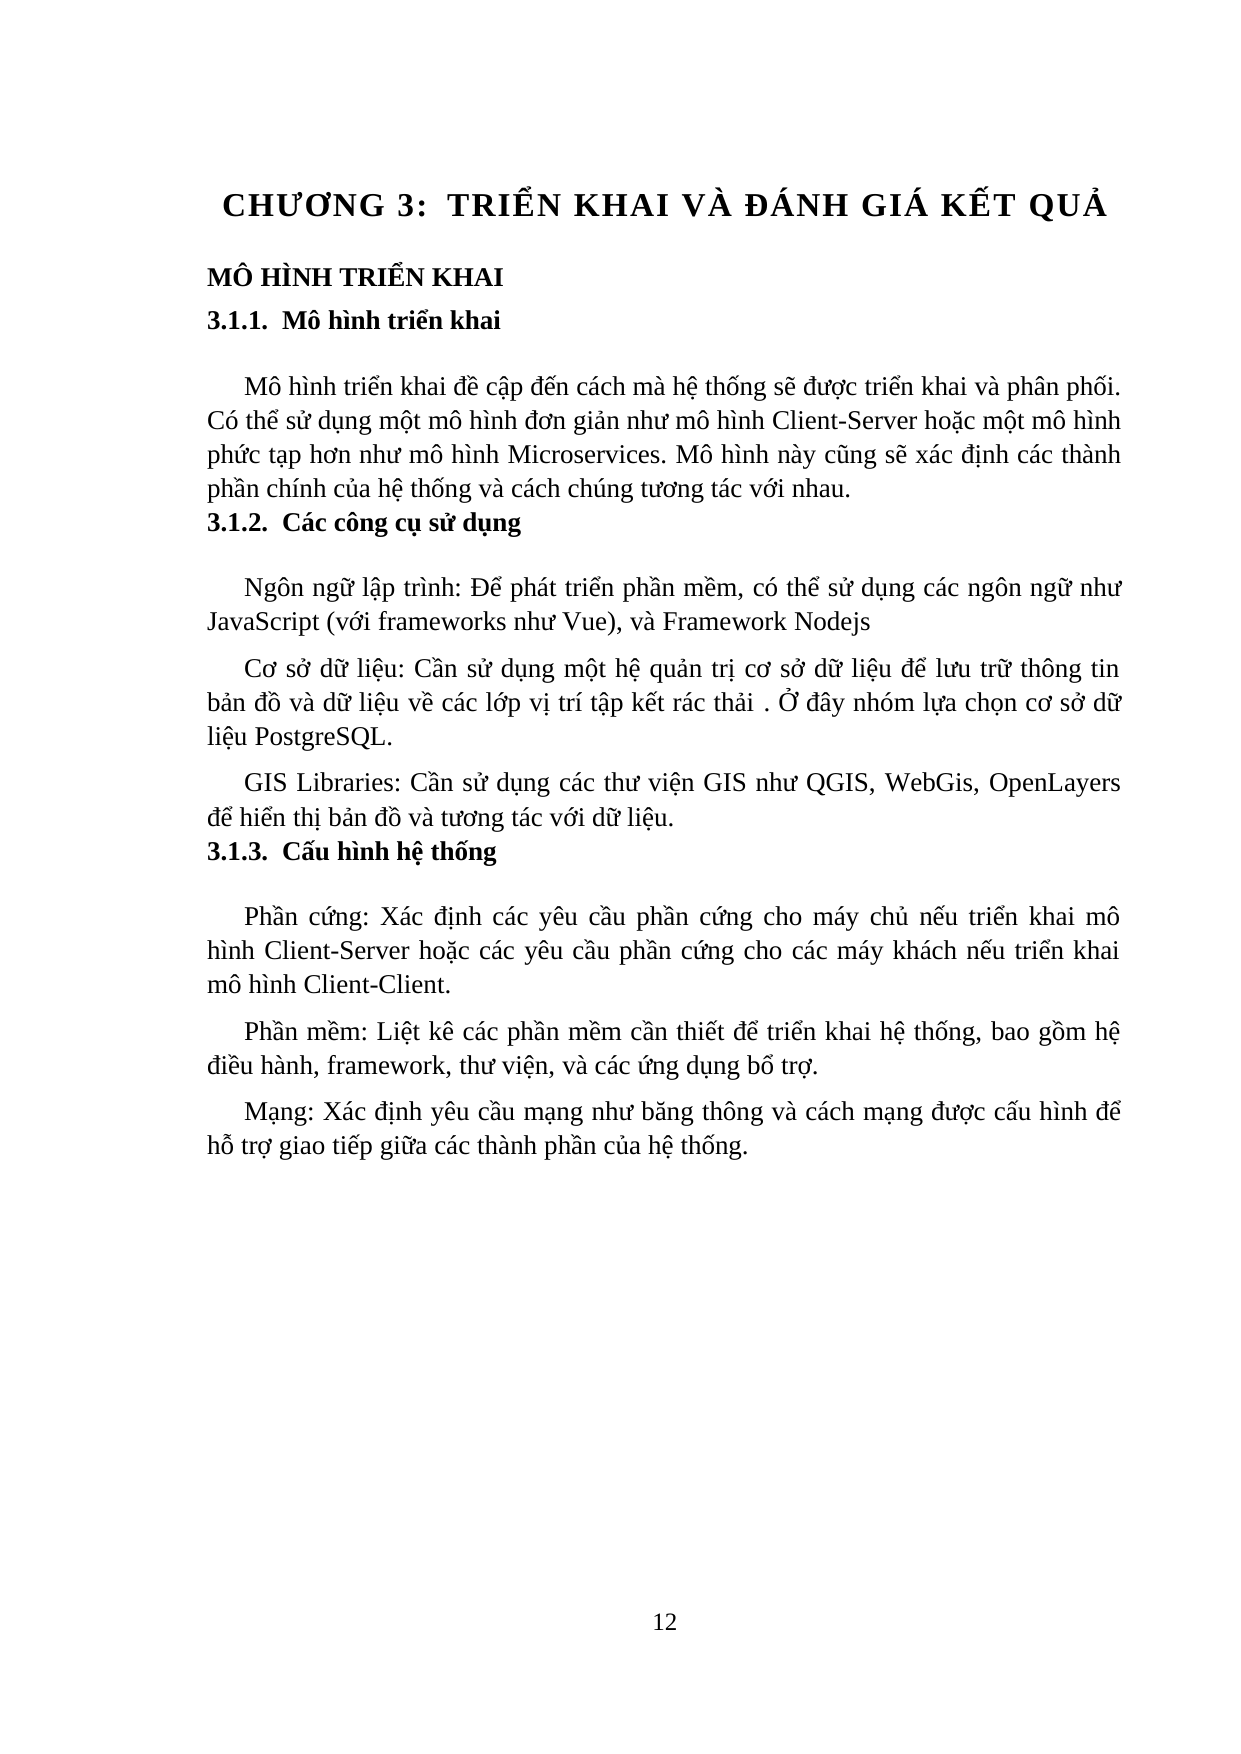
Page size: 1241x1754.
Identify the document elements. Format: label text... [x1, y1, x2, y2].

text Ngôn ngữ lập trình: Để phát triển phần mềm, có thể sử dụng các ngôn ngữ như JavaScript (với frameworks như Vue), và Framework Nodejs [207, 572, 1122, 637]
subtitle MÔ HÌNH TRIỂN KHAI [207, 261, 1122, 292]
text Mô hình triển khai đề cập đến cách mà hệ thống sẽ được triển khai và phân phối. Có thể sử dụng một mô hình đơn giản như mô hình Client-Server hoặc một mô hình phức tạp hơn như mô hình Microservices. Mô hình này cũng sẽ xác định các thành phần chính của hệ thống và cách chúng tương tác với nhau. [207, 370, 1122, 503]
text Cơ sở dữ liệu: Cần sử dụng một hệ quản trị cơ sở dữ liệu để lưu trữ thông tin bản đồ và dữ liệu về các lớp vị trí tập kết rác thải . Ở đây nhóm lựa chọn cơ sở dữ liệu PostgreSQL. [207, 652, 1122, 751]
subtitle Mô hình triển khai [207, 305, 1122, 336]
text Phần cứng: Xác định các yêu cầu phần cứng cho máy chủ nếu triển khai mô hình Client-Server hoặc các yêu cầu phần cứng cho các máy khách nếu triển khai mô hình Client-Client. [207, 900, 1122, 999]
text Mạng: Xác định yêu cầu mạng như băng thông và cách mạng được cấu hình để hỗ trợ giao tiếp giữa các thành phần của hệ thống. [207, 1096, 1122, 1161]
subtitle TRIỂN KHAI VÀ ĐÁNH GIÁ KẾT QUẢ [207, 185, 1122, 224]
subtitle Cấu hình hệ thống [207, 835, 1122, 866]
text GIS Libraries: Cần sử dụng các thư viện GIS như QGIS, WebGis, OpenLayers để hiển thị bản đồ và tương tác với dữ liệu. [207, 767, 1122, 832]
subtitle Các công cụ sử dụng [207, 506, 1122, 537]
text Phần mềm: Liệt kê các phần mềm cần thiết để triển khai hệ thống, bao gồm hệ điều hành, framework, thư viện, và các ứng dụng bổ trợ. [207, 1015, 1122, 1080]
